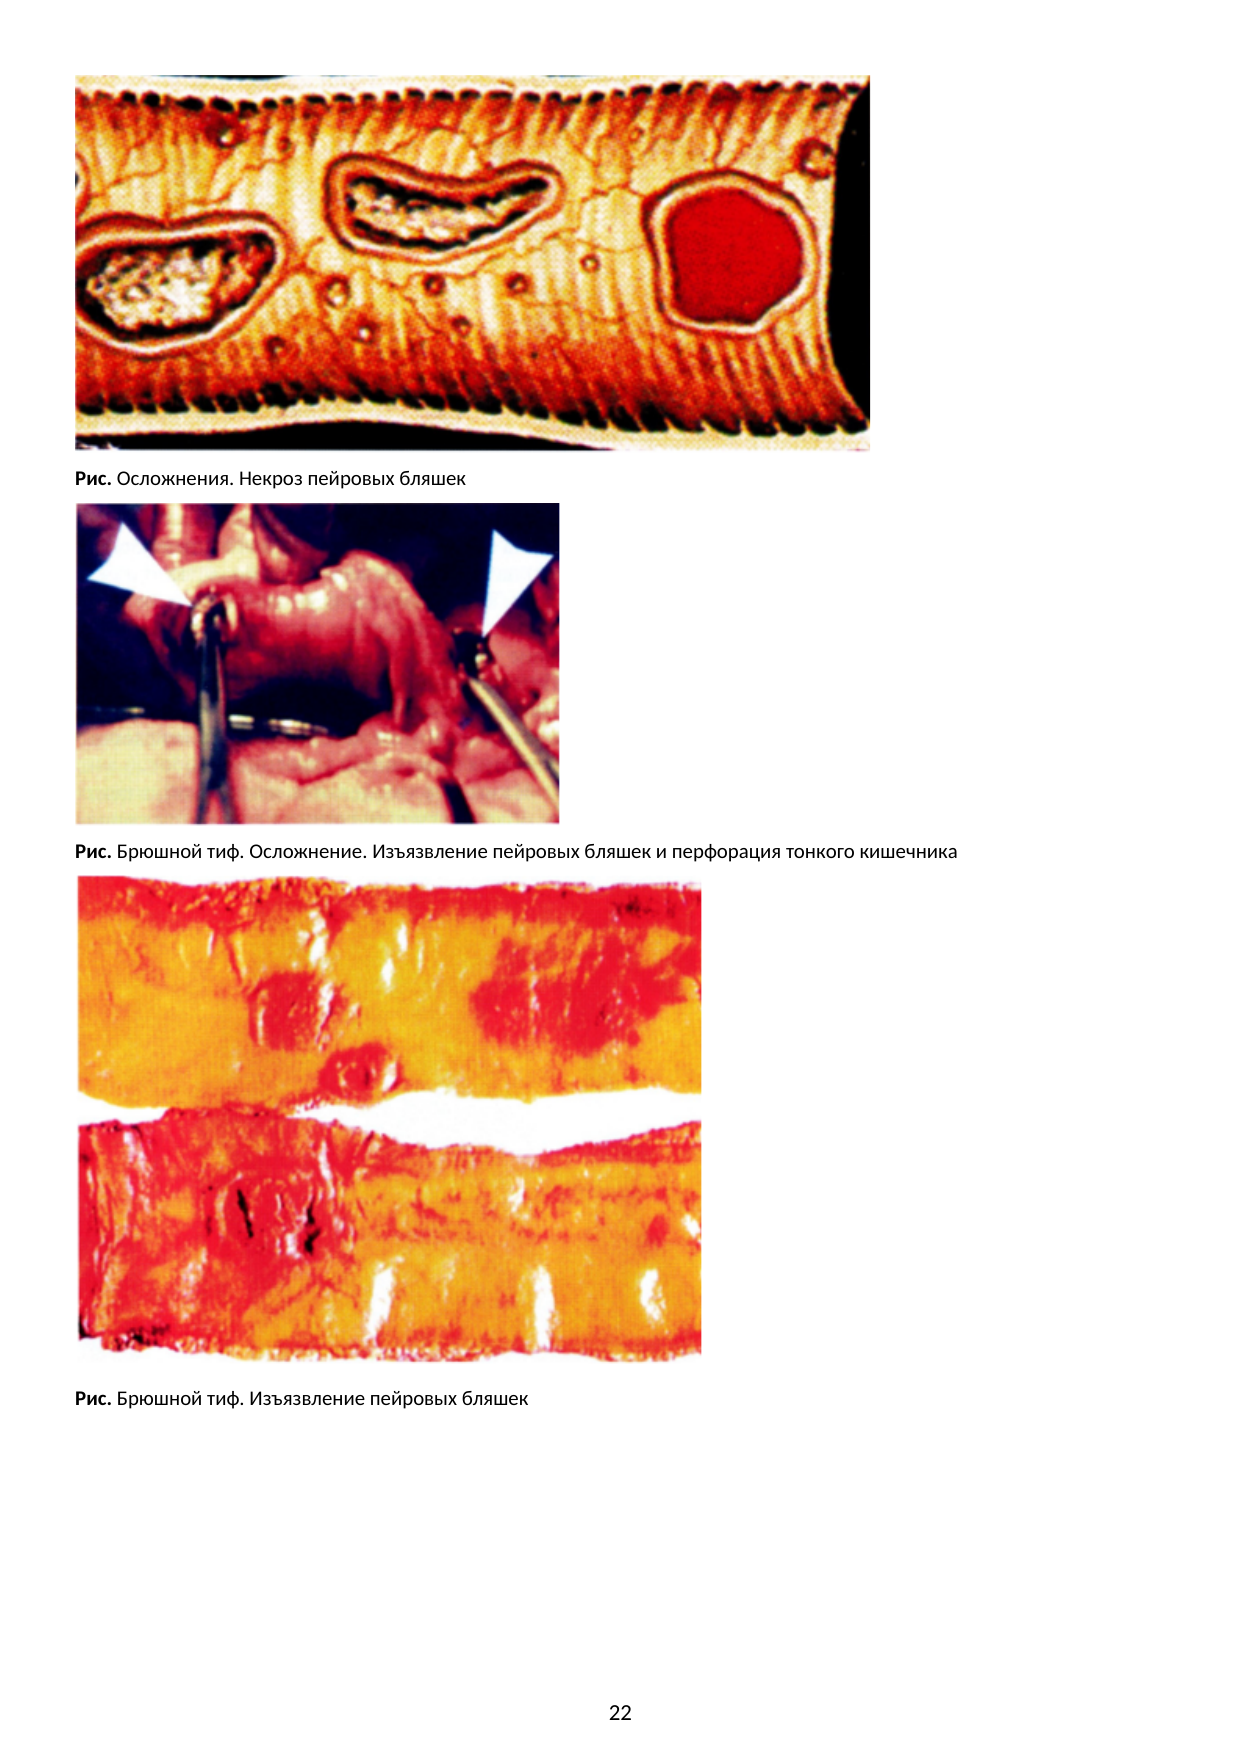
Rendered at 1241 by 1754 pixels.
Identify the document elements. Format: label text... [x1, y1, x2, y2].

picture [75, 503, 560, 826]
picture [75, 75, 871, 454]
picture [75, 875, 702, 1373]
text Рис. Брюшной тиф. Осложнение. Изъязвление пейровых бляшек и перфорация тонкого кишечника [75, 838, 1165, 863]
text Рис. Брюшной тиф. Изъязвление пейровых бляшек [75, 1385, 1165, 1411]
text Рис. Осложнения. Некроз пейровых бляшек [75, 466, 1165, 491]
